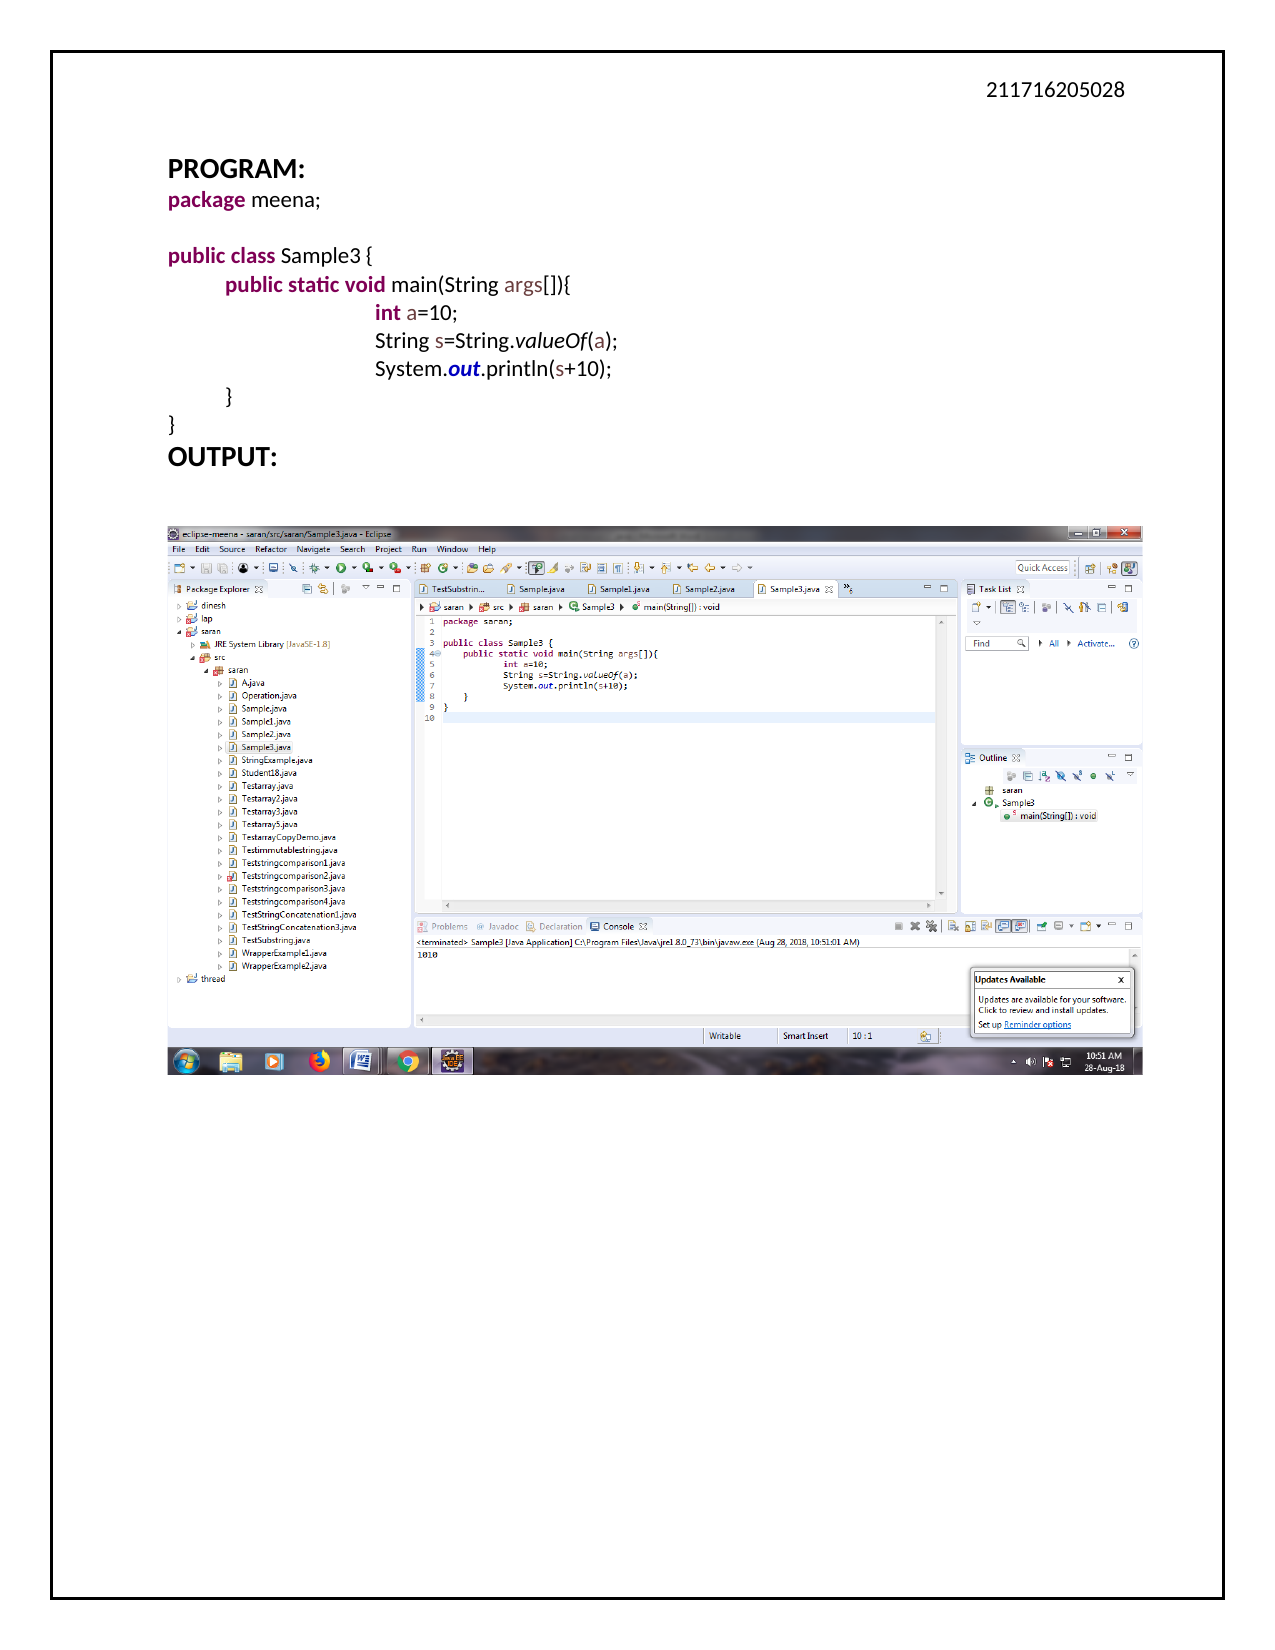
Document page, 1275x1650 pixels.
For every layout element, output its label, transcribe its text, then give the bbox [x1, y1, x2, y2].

text package meena; [168, 186, 1125, 214]
text public class Sample3 { [168, 242, 1125, 270]
text } [168, 382, 1125, 410]
text String s=String.valueOf(a); [168, 326, 1125, 354]
text System.out.println(s+10); [168, 354, 1125, 382]
text int a=10; [168, 298, 1125, 326]
text PROGRAM: [168, 150, 1125, 186]
text } [168, 410, 1125, 438]
picture [167, 526, 1143, 1075]
text OUTPUT: [168, 438, 1125, 473]
text public static void main(String args[]){ [168, 270, 1125, 298]
